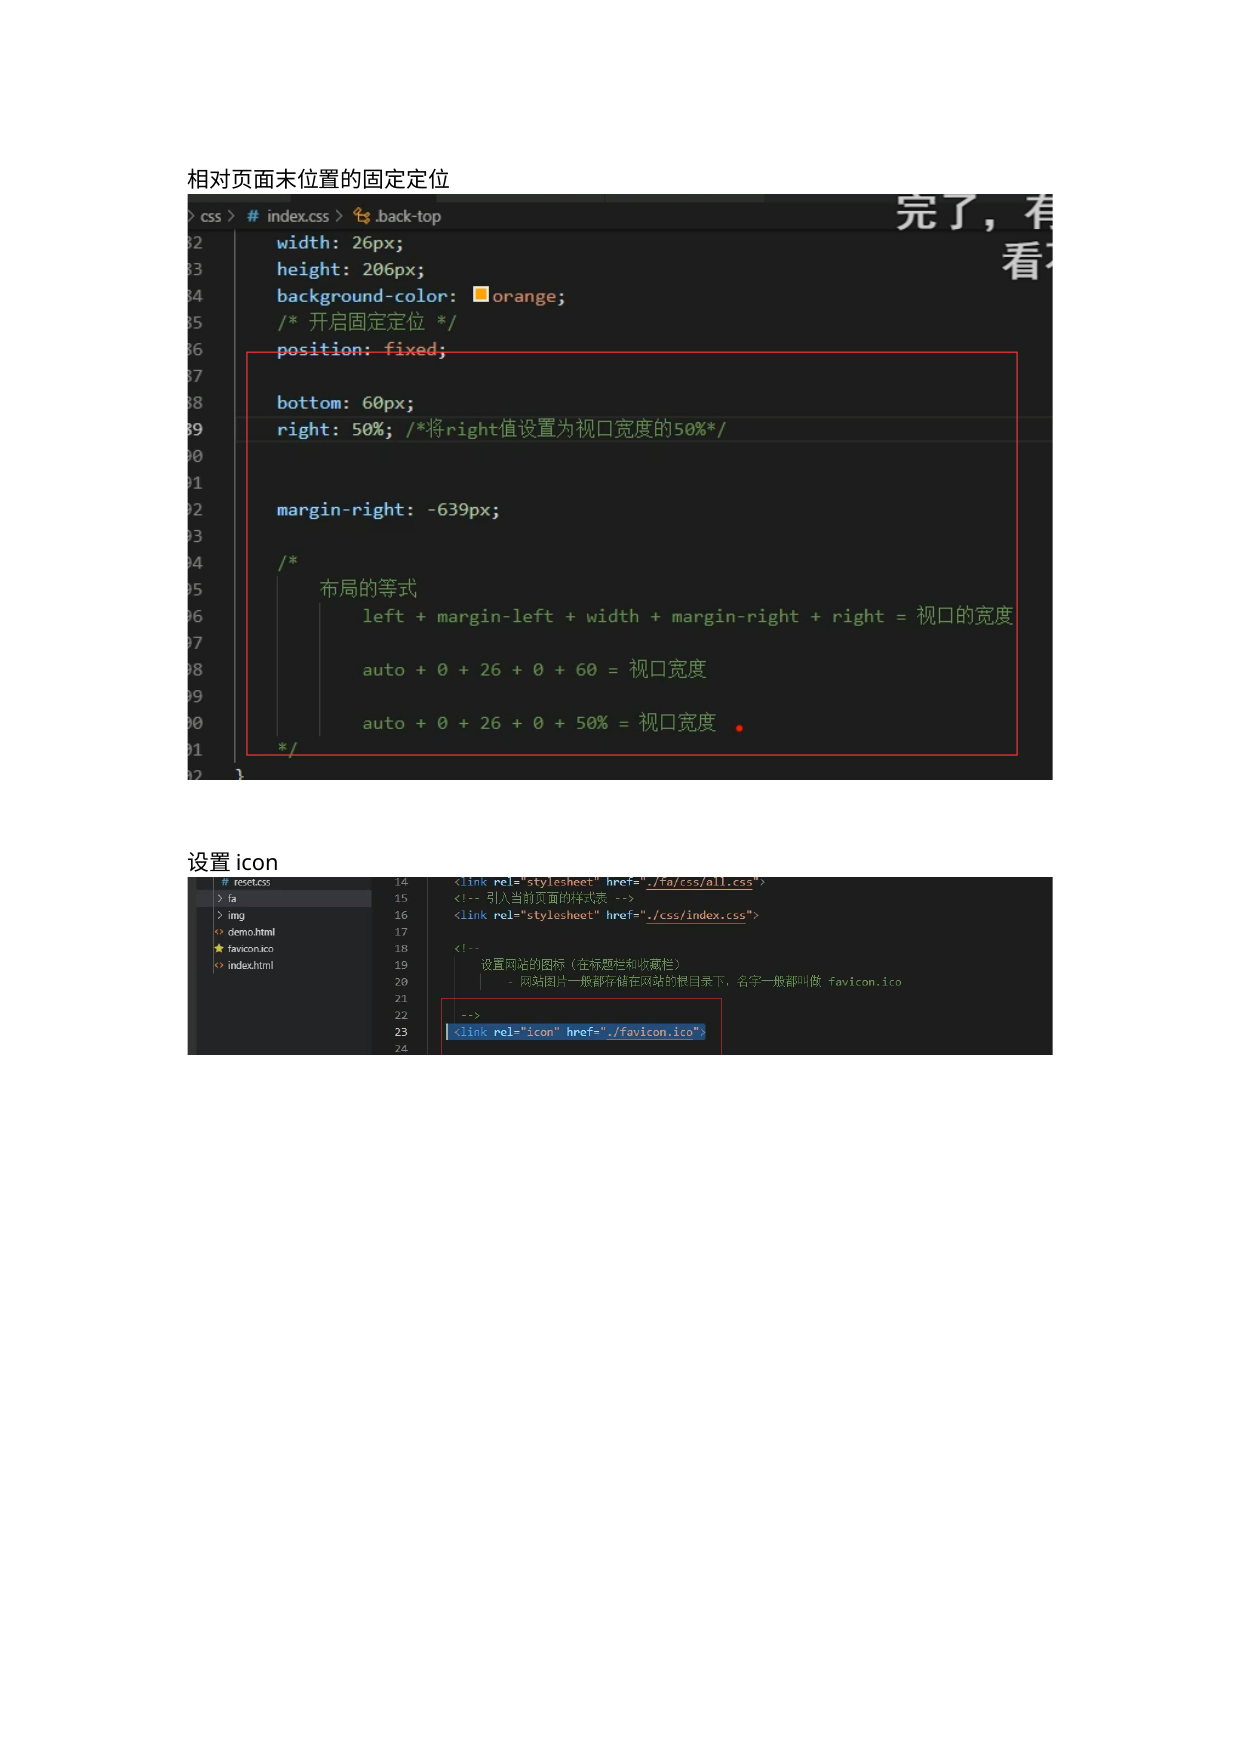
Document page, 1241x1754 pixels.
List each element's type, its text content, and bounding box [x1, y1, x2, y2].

text 相对页面末位置的固定定位 [187, 162, 1053, 194]
text 设置icon [187, 844, 1053, 877]
picture [187, 194, 1053, 780]
picture [187, 877, 1053, 1055]
